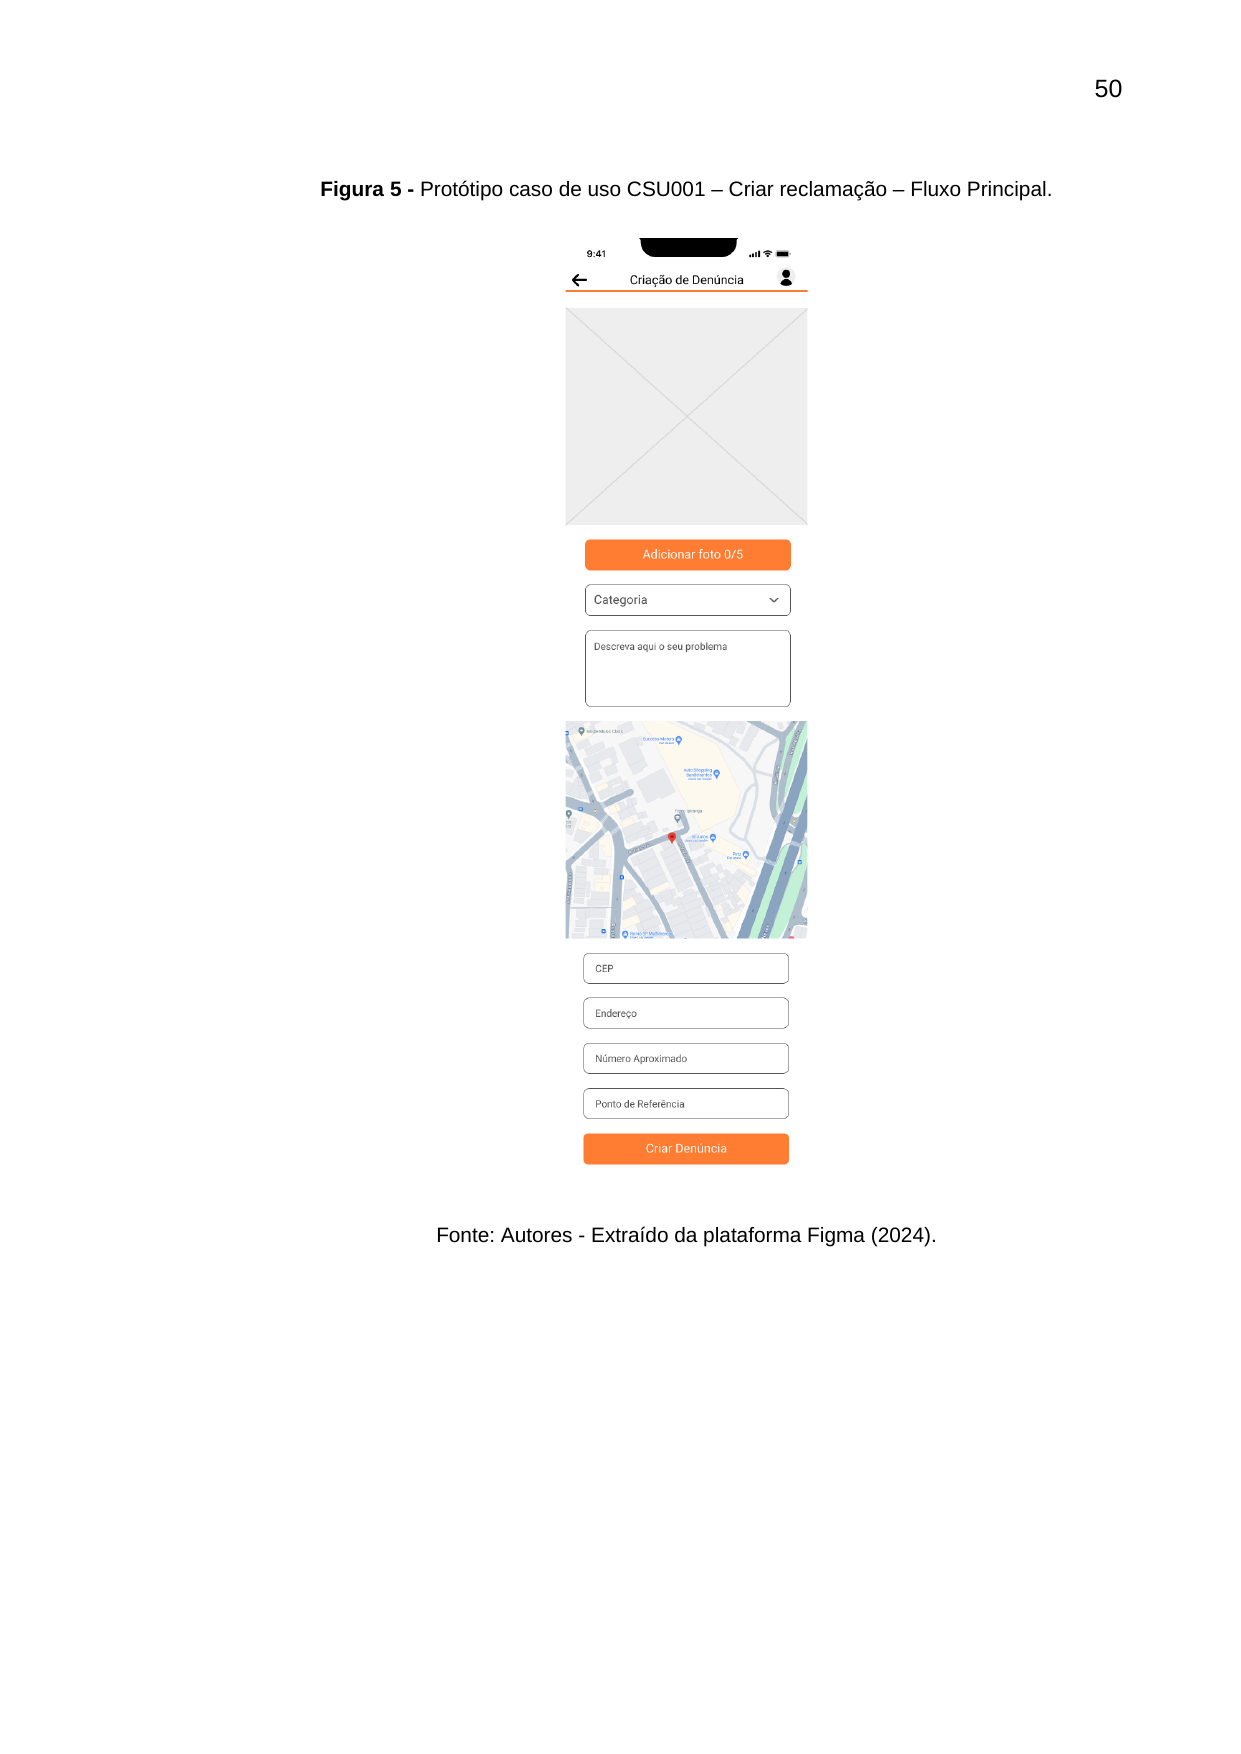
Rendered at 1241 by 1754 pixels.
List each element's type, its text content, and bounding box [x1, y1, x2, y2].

picture [565, 238, 808, 1184]
text Figura 5 - Protótipo caso de uso CSU001 – Criar reclamação – Fluxo Principal. [177, 177, 1122, 201]
text Fonte: Autores - Extraído da plataforma Figma (2024). [177, 1223, 1122, 1247]
